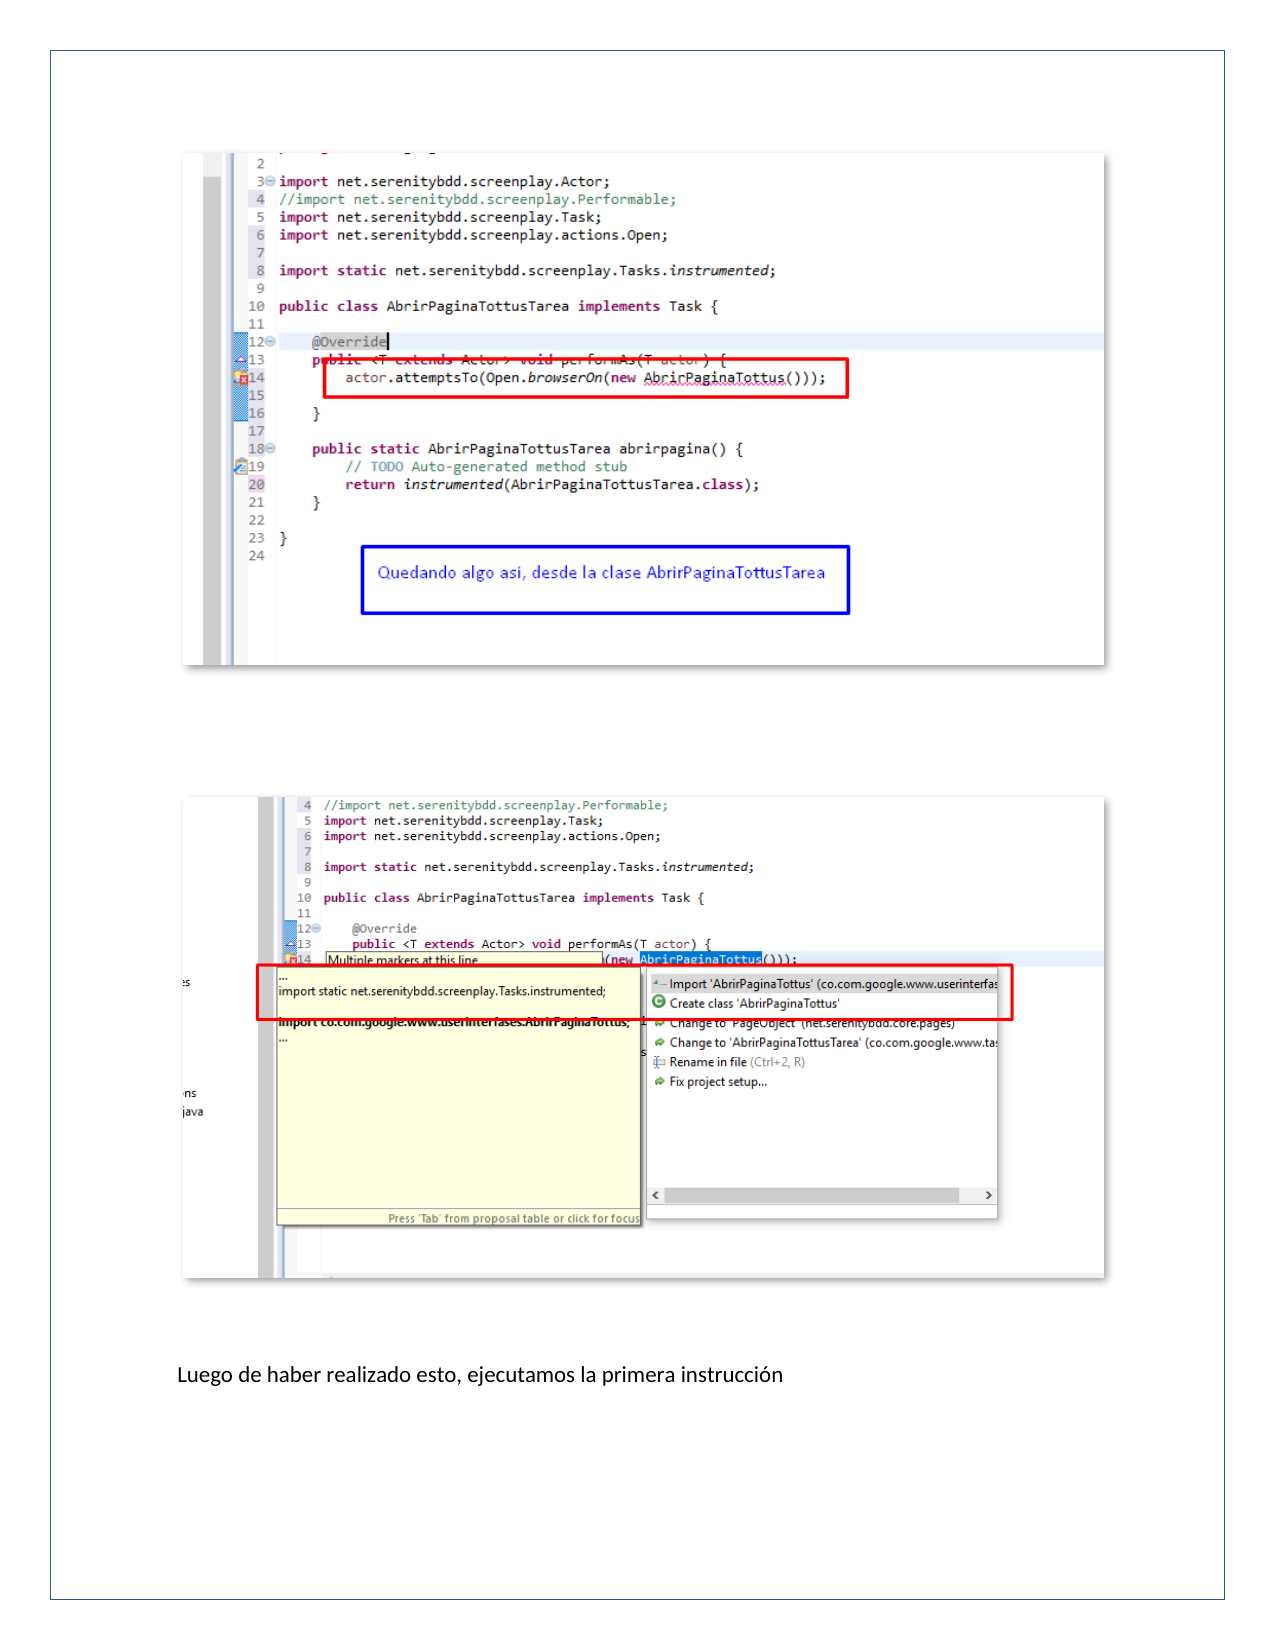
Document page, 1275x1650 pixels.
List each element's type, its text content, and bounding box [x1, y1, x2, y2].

text Luego de haber realizado esto, ejecutamos la primera instrucción [177, 1360, 1098, 1388]
picture [183, 797, 1104, 1278]
picture [183, 153, 1104, 665]
